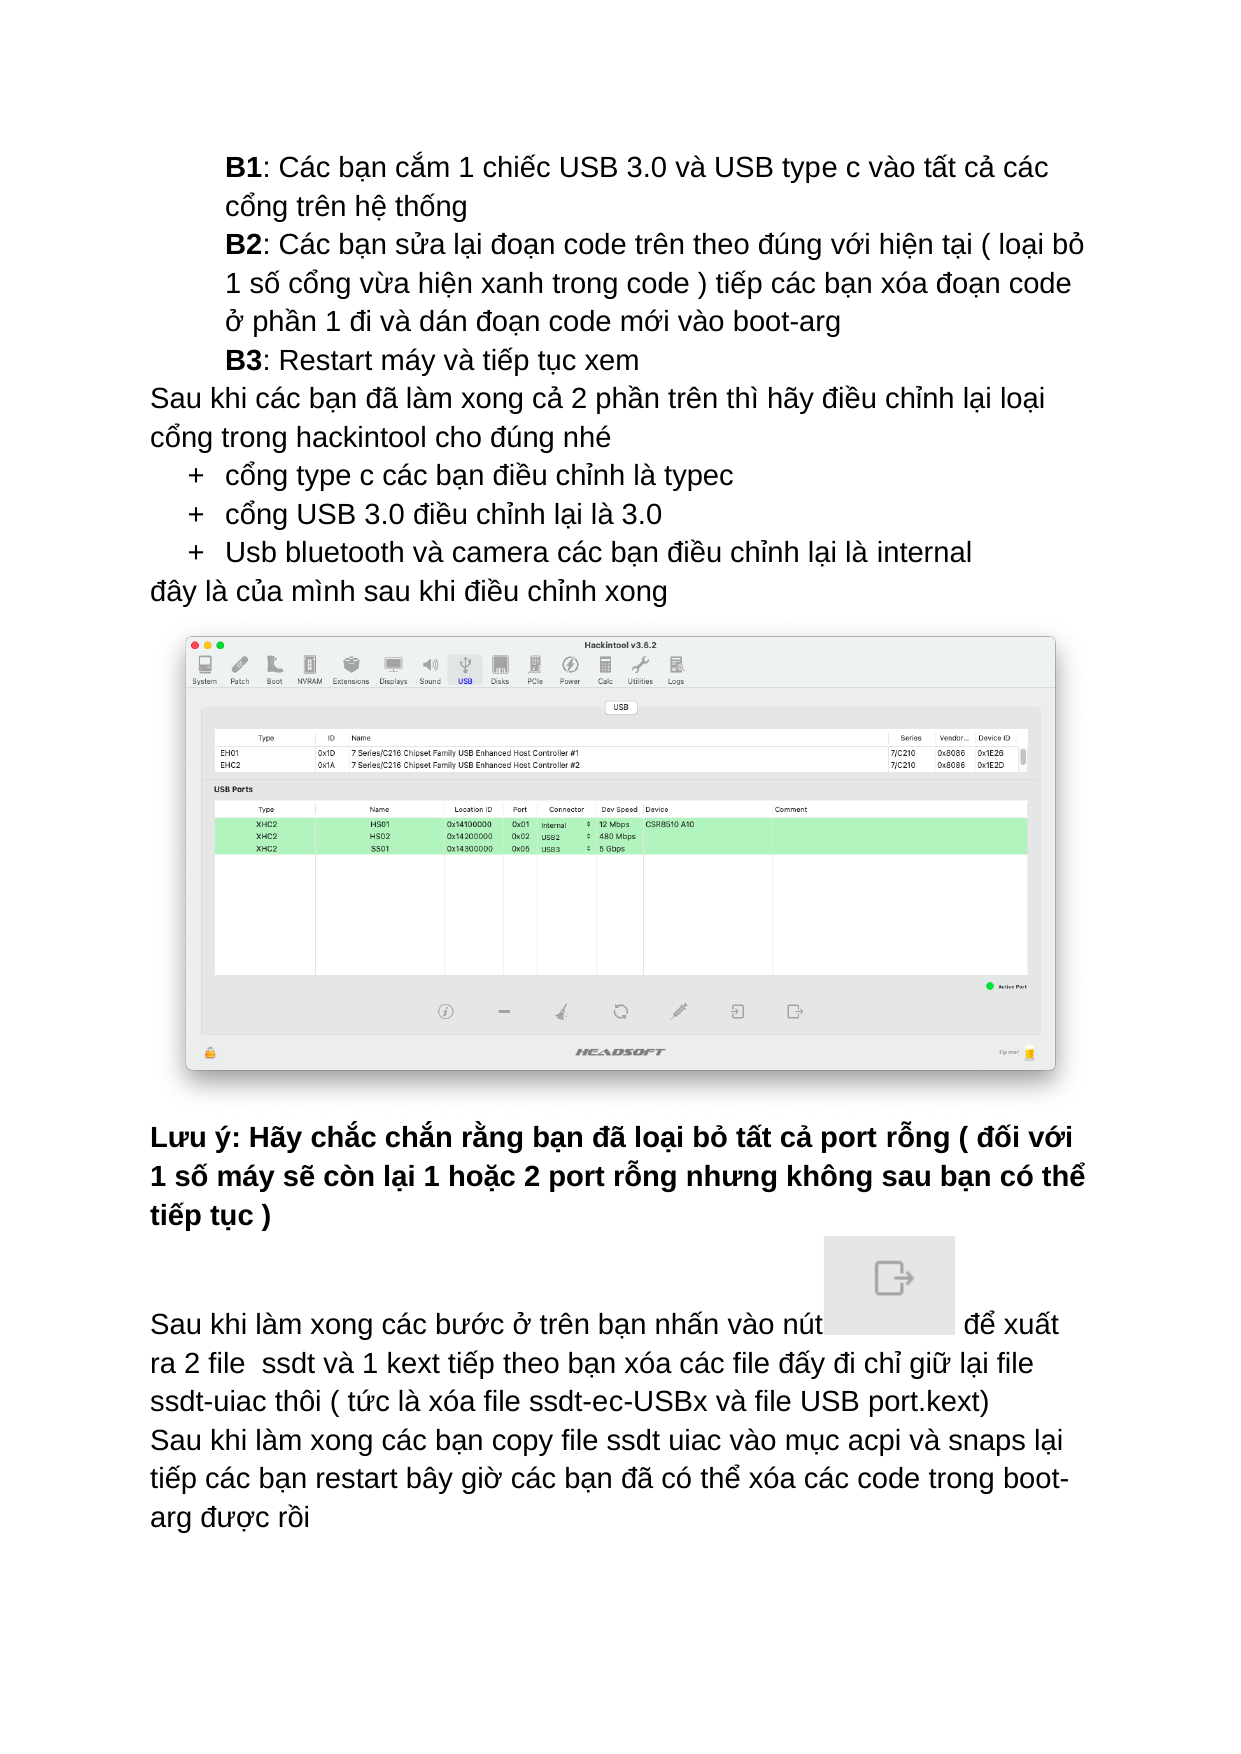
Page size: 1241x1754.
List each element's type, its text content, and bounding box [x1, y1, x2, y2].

picture [150, 612, 1091, 1117]
picture [823, 1236, 955, 1335]
text Sau khi các bạn đã làm xong cả 2 phần trên thì hãy điều chỉnh lại loại cổng trong hackintool cho đúng nhé [150, 381, 1090, 453]
text B3: Restart máy và tiếp tục xem [225, 343, 1090, 376]
text Lưu ý‌: Hãy chắc chắn rằng bạn đã loại bỏ tất cả port‌ rỗng ( đối với 1 số máy sẽ còn lại 1 hoặc 2 port rỗng nhưng không sau bạn có thể tiếp tục ) [150, 1121, 1090, 1231]
list cổng USB 3.0 điều chỉnh lại là 3.0 [187, 497, 1090, 530]
text Sau khi làm xong các bạn copy file ssdt uiac vào mục acpi và snaps lại tiếp các bạn restart bây giờ các bạn đã có thể xóa các code trong boot-arg được rồi [150, 1423, 1090, 1533]
text Sau khi làm xong các bước ở trên bạn nhấn vào nút để xuất ra 2 file ssdt và 1 kext tiếp theo bạn xóa các file đấy đi chỉ giữ lại file ssdt-uiac thôi ( tức là xóa file ssdt-e‌c-USBx và file USB port.kext) [150, 1236, 1090, 1418]
text B1: Các bạn cắm 1 chiếc USB 3.0 và USB typ‌e c vào tất cả cá‌c cổng trên hệ thống [225, 150, 1090, 222]
text B2: Các bạn sửa lại đoạn code trên theo đúng với hiện tại ( loại bỏ 1 số cổng vừa hiện xanh trong code ) tiếp các bạn xóa đoạn code ở phần 1 đi và dán đoạn code mới vào boot-arg [225, 227, 1090, 338]
text đây là của mình sau khi điều chỉnh xong [150, 574, 1090, 607]
list Usb bluetooth và camera các bạn điều chỉnh lại là ‌‌internal [187, 535, 1090, 569]
list cổng t‌‌ype c các bạ‌n điều chỉnh là typec [187, 458, 1090, 492]
